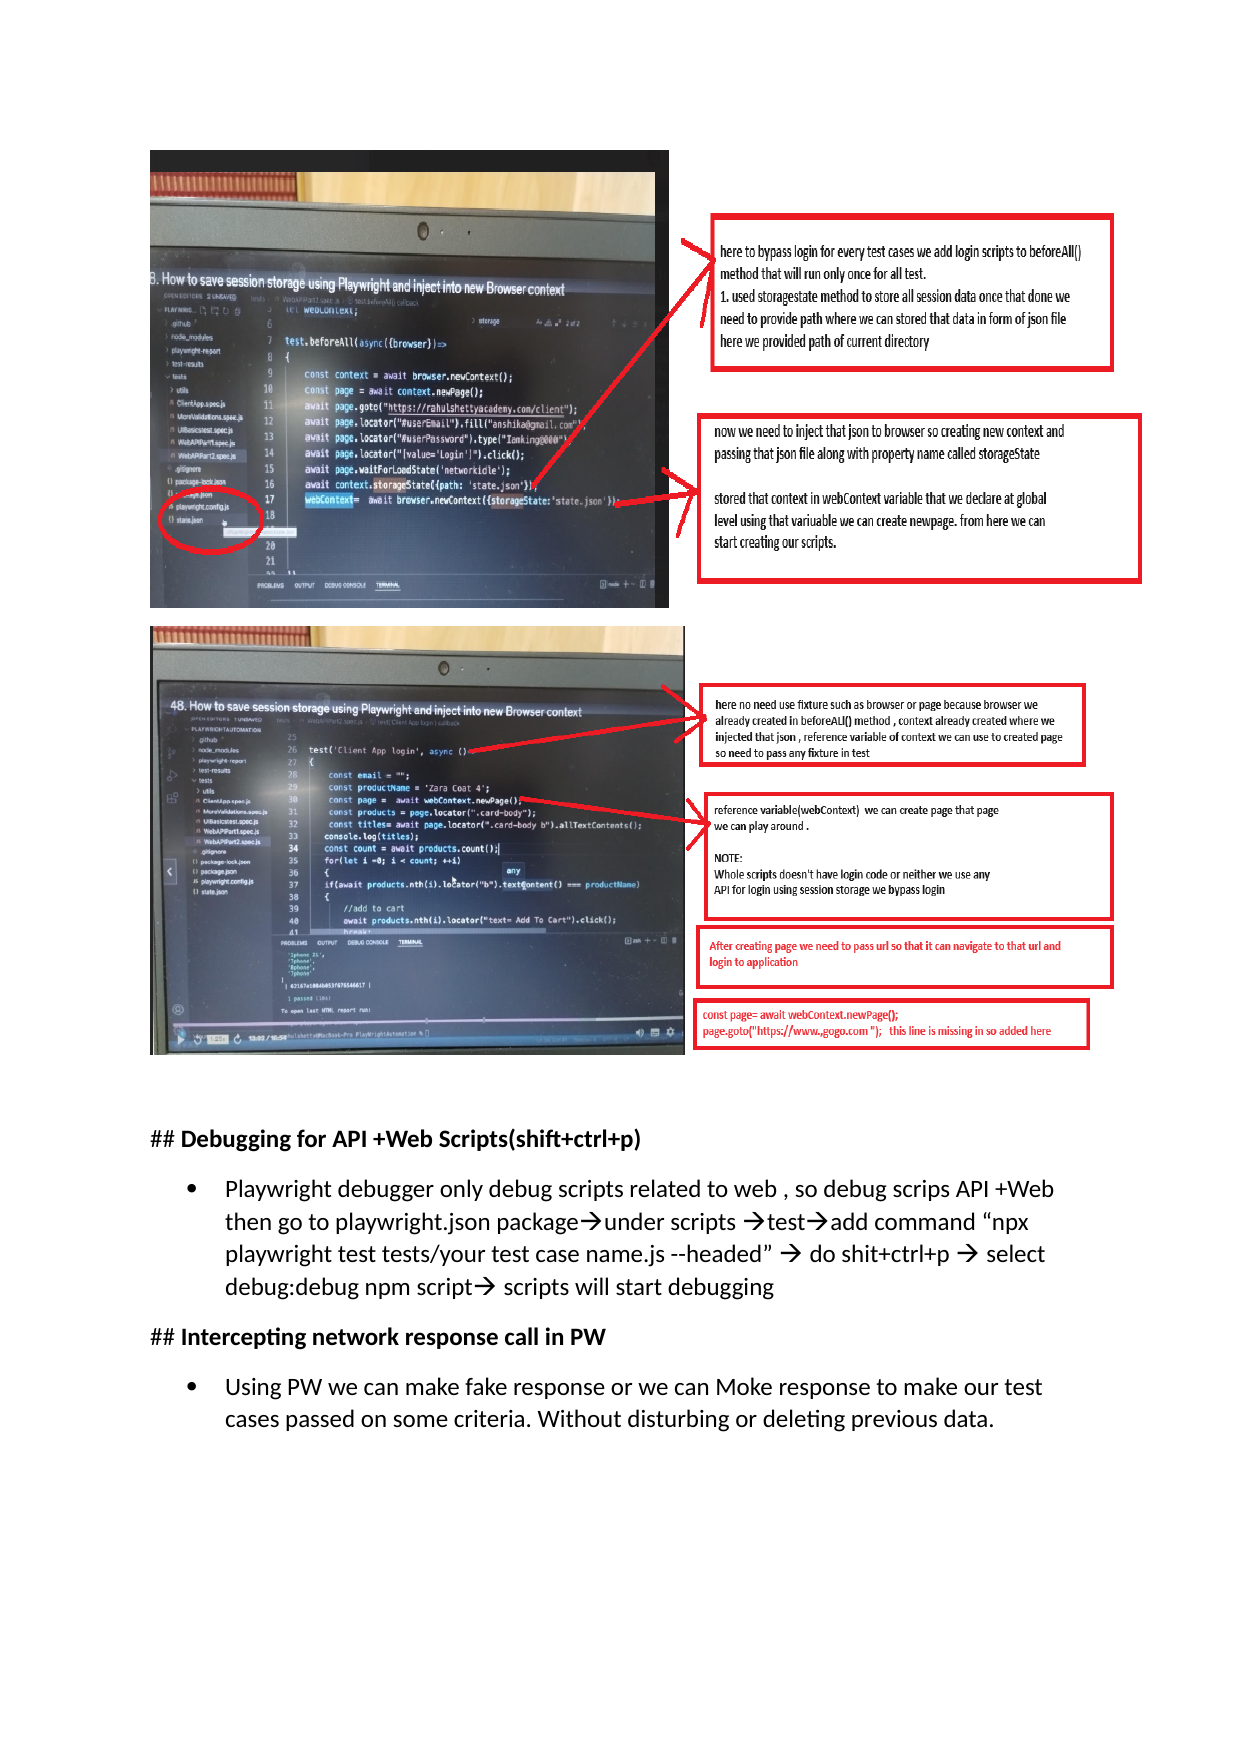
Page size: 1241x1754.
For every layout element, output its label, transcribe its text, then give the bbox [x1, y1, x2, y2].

text ## Debugging for API +Web Scripts(shift+ctrl+p) [150, 1123, 1090, 1154]
picture [150, 150, 1169, 608]
text ## Intercepting network response call in PW [150, 1321, 1090, 1352]
picture [150, 626, 1130, 1055]
list Playwright debugger only debug scripts related to web , so debug scrips API +Web then go to playwright.json packageunder scripts testadd command “npx playwright test tests/your test case name.js --headed” do shit+ctrl+p select debug:debug npm script scripts will start debugging [187, 1173, 1090, 1302]
list Using PW we can make fake response or we can Moke response to make our test cases passed on some criteria. Without disturbing or deleting previous data. [187, 1371, 1090, 1434]
